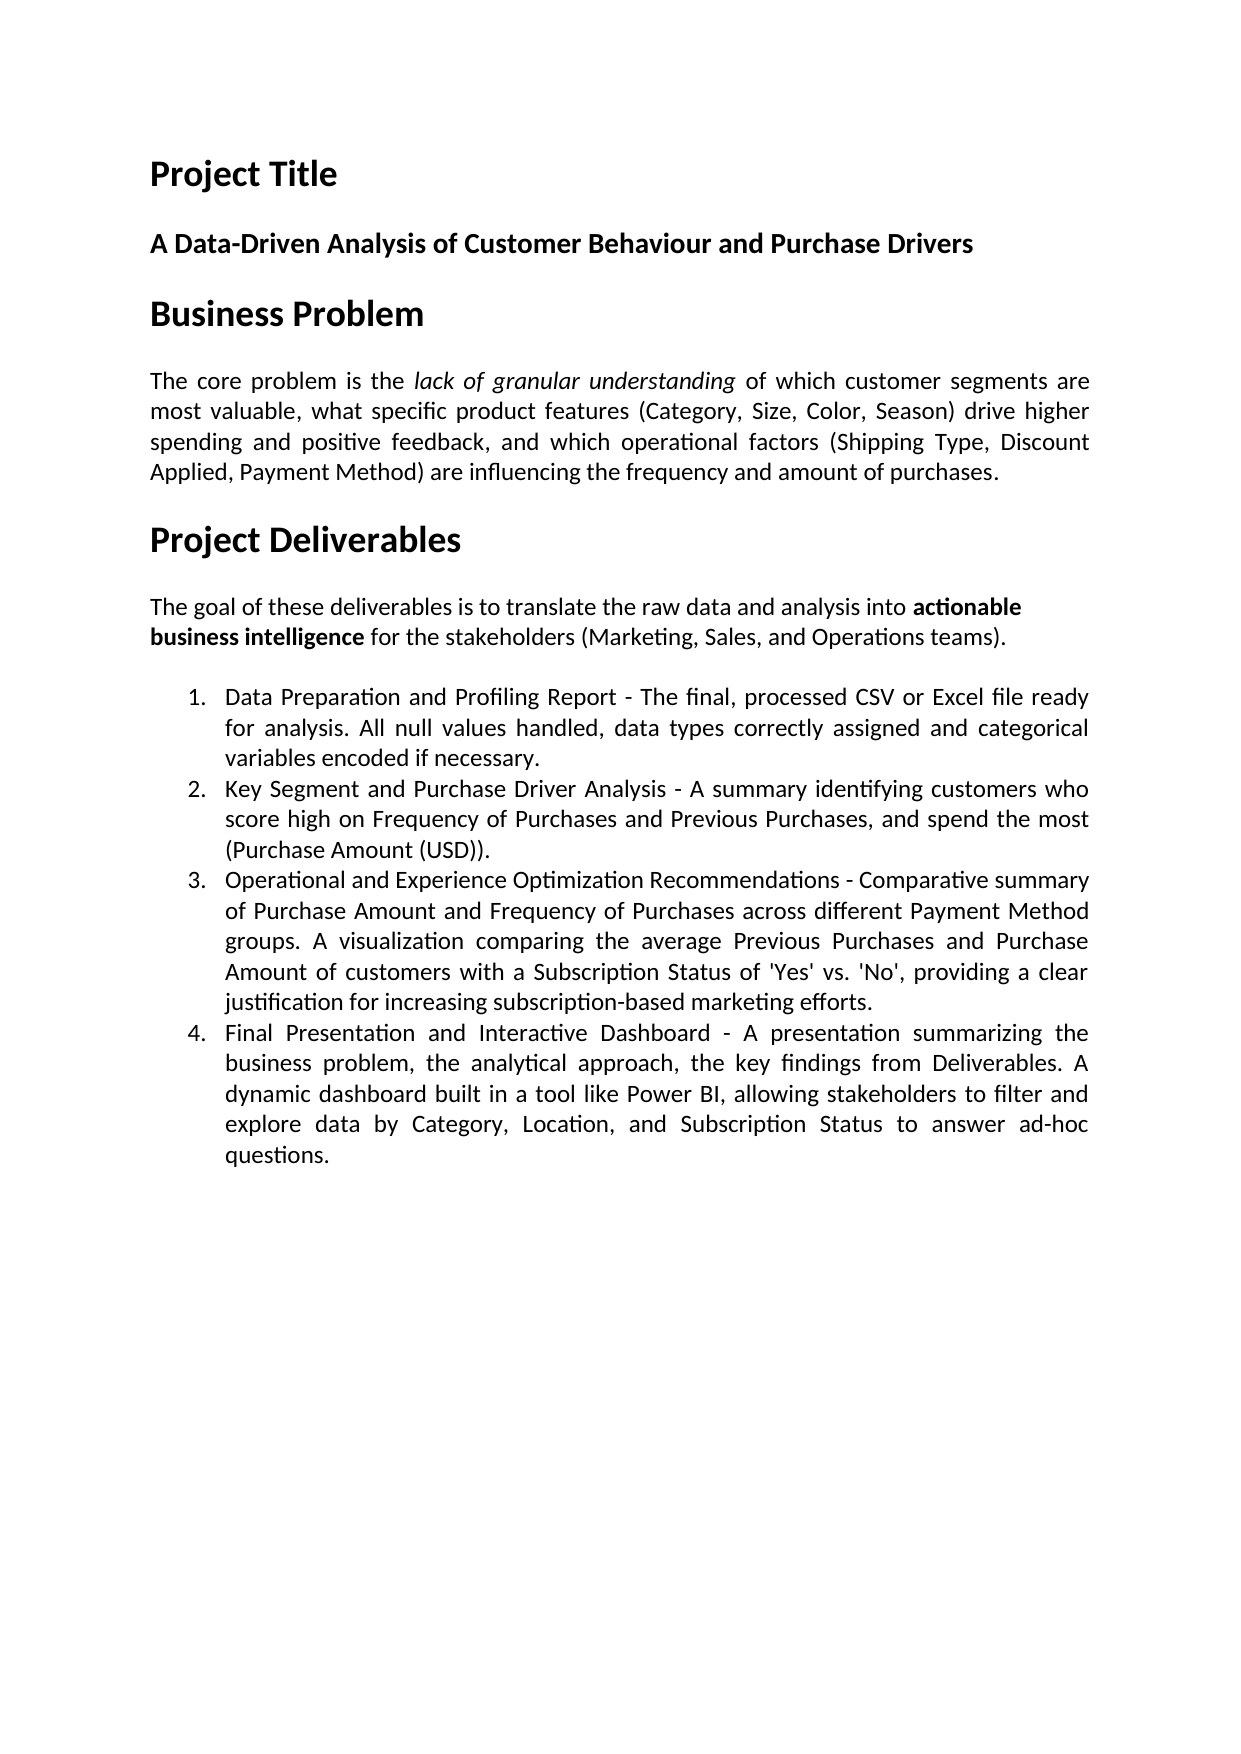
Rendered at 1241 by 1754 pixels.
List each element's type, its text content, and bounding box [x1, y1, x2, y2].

list Data Preparation and Profiling Report - The final, processed CSV or Excel file ready for analysis. All null values handled, data types correctly assigned and categorical variables encoded if necessary. [187, 681, 1090, 773]
text The core problem is the lack of granular understanding of which customer segments are most valuable, what specific product features (Category, Size, Color, Season) drive higher spending and positive feedback, and which operational factors (Shipping Type, Discount Applied, Payment Method) are influencing the frequency and amount of purchases. [150, 365, 1090, 487]
text The goal of these deliverables is to translate the raw data and analysis into actionable business intelligence for the stakeholders (Marketing, Sales, and Operations teams). [150, 591, 1090, 652]
list Key Segment and Purchase Driver Analysis - A summary identifying customers who score high on Frequency of Purchases and Previous Purchases, and spend the most (Purchase Amount (USD)). [187, 802, 1090, 893]
text A Data-Driven Analysis of Customer Behaviour and Purchase Drivers [150, 225, 1090, 261]
text Business Problem [150, 290, 1090, 336]
text Project Title [150, 150, 1090, 196]
list Final Presentation and Interactive Dashboard - A presentation summarizing the business problem, the analytical approach, the key findings from Deliverables. A dynamic dashboard built in a tool like Power BI, allowing stakeholders to filter and explore data by Category, Location, and Subscription Status to answer ad-hoc questions. [187, 1104, 1090, 1257]
list Operational and Experience Optimization Recommendations - Comparative summary of Purchase Amount and Frequency of Purchases across different Payment Method groups. A visualization comparing the average Previous Purchases and Purchase Amount of customers with a Subscription Status of 'Yes' vs. 'No', providing a clear justification for increasing subscription-based marketing efforts. [187, 923, 1090, 1075]
text Project Deliverables [150, 516, 1090, 562]
